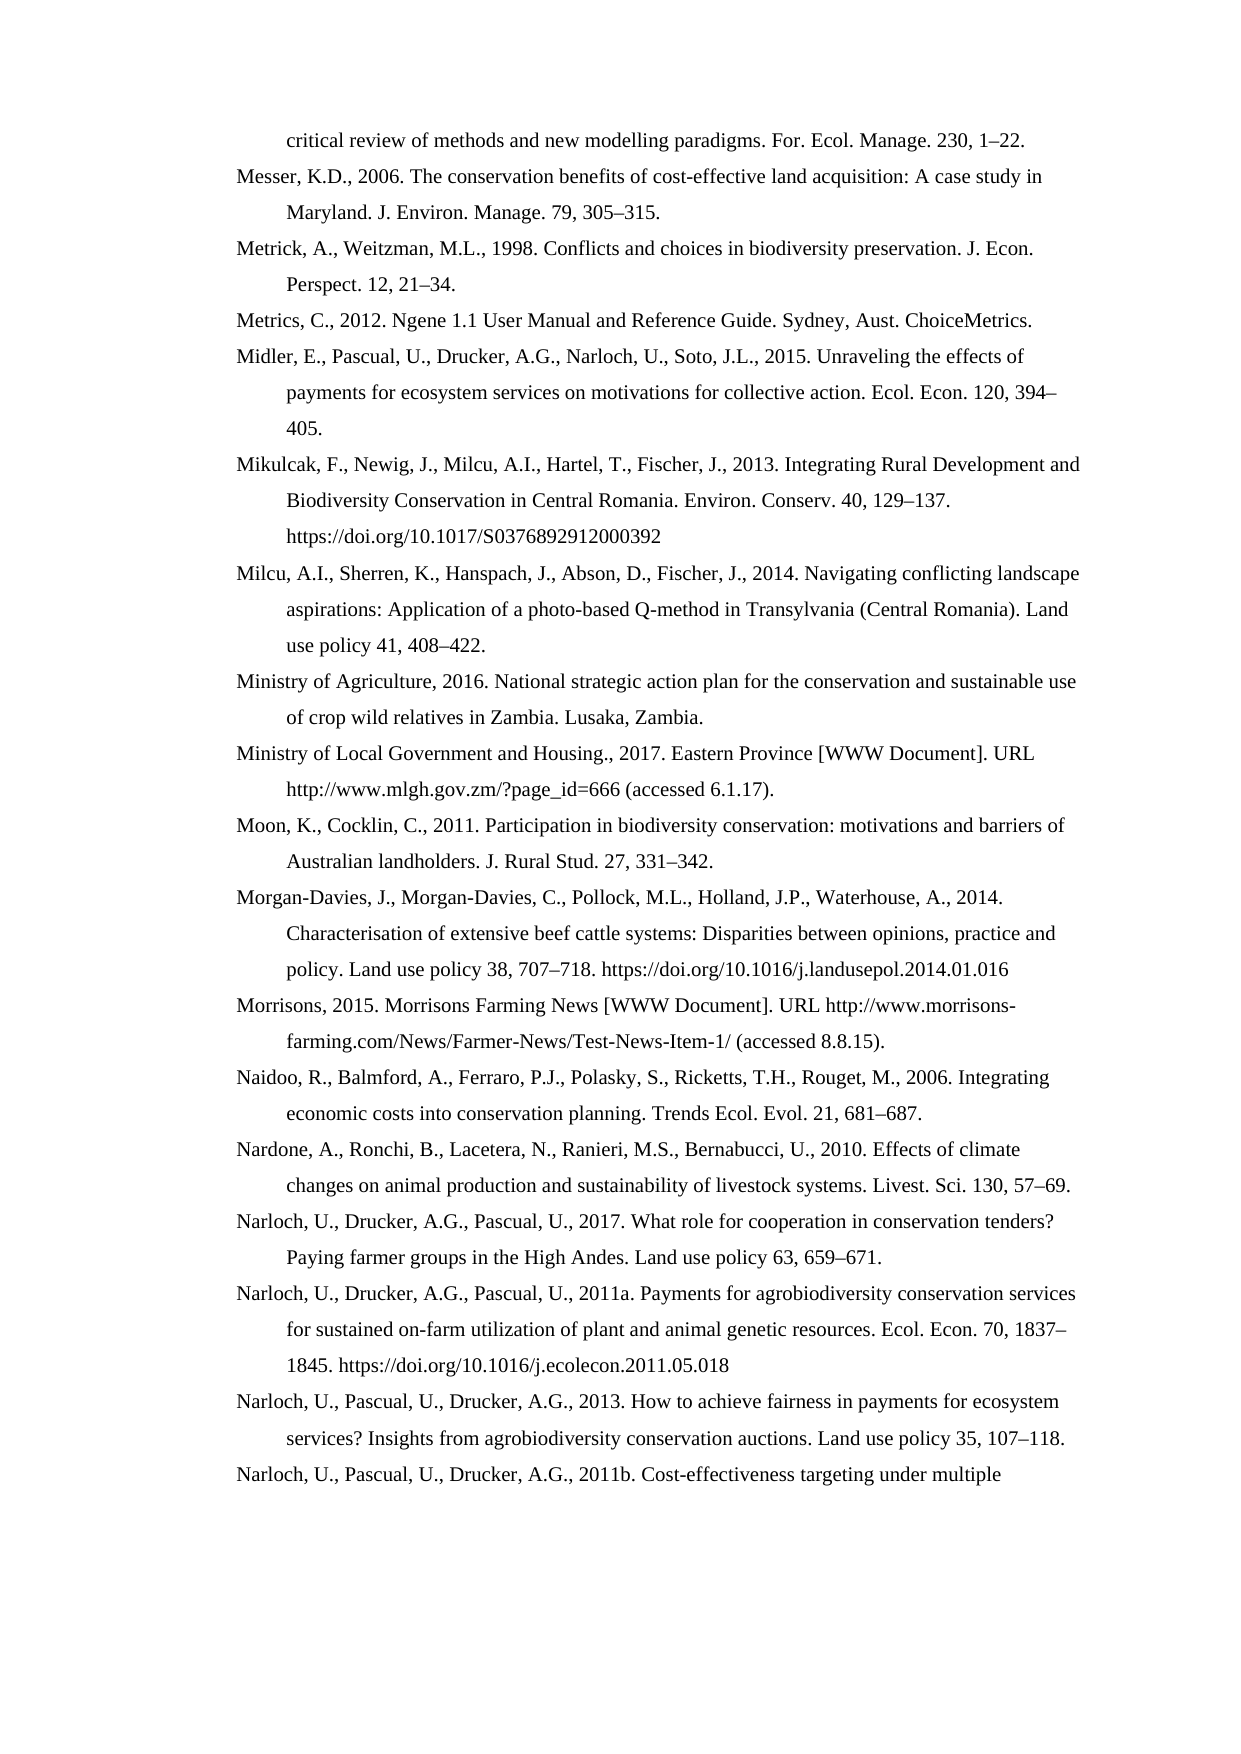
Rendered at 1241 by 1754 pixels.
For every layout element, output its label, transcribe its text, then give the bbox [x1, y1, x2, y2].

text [236, 128, 1092, 152]
text Narloch, U., Pascual, U., Drucker, A.G., 2013. How to achieve fairness in payments for ecosystem services? Insights from agrobiodiversity conservation auctions. Land use policy 35, 107–118. [236, 1389, 1092, 1449]
text Ministry of Agriculture, 2016. National strategic action plan for the conservation and sustainable use of crop wild relatives in Zambia. Lusaka, Zambia. [236, 669, 1092, 729]
text Narloch, U., Drucker, A.G., Pascual, U., 2017. What role for cooperation in conservation tenders? Paying farmer groups in the High Andes. Land use policy 63, 659–671. [236, 1209, 1092, 1269]
text Milcu, A.I., Sherren, K., Hanspach, J., Abson, D., Fischer, J., 2014. Navigating conflicting landscape aspirations: Application of a photo-based Q-method in Transylvania (Central Romania). Land use policy 41, 408–422. [236, 561, 1092, 657]
text Messer, K.D., 2006. The conservation benefits of cost-effective land acquisition: A case study in Maryland. J. Environ. Manage. 79, 305–315. [236, 164, 1092, 224]
text Metrick, A., Weitzman, M.L., 1998. Conflicts and choices in biodiversity preservation. J. Econ. Perspect. 12, 21–34. [236, 236, 1092, 296]
text Midler, E., Pascual, U., Drucker, A.G., Narloch, U., Soto, J.L., 2015. Unraveling the effects of payments for ecosystem services on motivations for collective action. Ecol. Econ. 120, 394–405. [236, 344, 1092, 440]
text Naidoo, R., Balmford, A., Ferraro, P.J., Polasky, S., Ricketts, T.H., Rouget, M., 2006. Integrating economic costs into conservation planning. Trends Ecol. Evol. 21, 681–687. [236, 1065, 1092, 1125]
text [236, 1462, 1092, 1486]
text Metrics, C., 2012. Ngene 1.1 User Manual and Reference Guide. Sydney, Aust. ChoiceMetrics. [236, 308, 1092, 332]
text Moon, K., Cocklin, C., 2011. Participation in biodiversity conservation: motivations and barriers of Australian landholders. J. Rural Stud. 27, 331–342. [236, 813, 1092, 873]
text Morgan-Davies, J., Morgan-Davies, C., Pollock, M.L., Holland, J.P., Waterhouse, A., 2014. Characterisation of extensive beef cattle systems: Disparities between opinions, practice and policy. Land use policy 38, 707–718. https://doi.org/10.1016/j.landusepol.2014.01.016 [236, 885, 1092, 981]
text Morrisons, 2015. Morrisons Farming News [WWW Document]. URL http://www.morrisons-farming.com/News/Farmer-News/Test-News-Item-1/ (accessed 8.8.15). [236, 993, 1092, 1053]
text Ministry of Local Government and Housing., 2017. Eastern Province [WWW Document]. URL http://www.mlgh.gov.zm/?page_id=666 (accessed 6.1.17). [236, 741, 1092, 801]
text Mikulcak, F., Newig, J., Milcu, A.I., Hartel, T., Fischer, J., 2013. Integrating Rural Development and Biodiversity Conservation in Central Romania. Environ. Conserv. 40, 129–137. https://doi.org/10.1017/S0376892912000392 [236, 452, 1092, 548]
text Narloch, U., Drucker, A.G., Pascual, U., 2011a. Payments for agrobiodiversity conservation services for sustained on-farm utilization of plant and animal genetic resources. Ecol. Econ. 70, 1837–1845. https://doi.org/10.1016/j.ecolecon.2011.05.018 [236, 1281, 1092, 1377]
text Nardone, A., Ronchi, B., Lacetera, N., Ranieri, M.S., Bernabucci, U., 2010. Effects of climate changes on animal production and sustainability of livestock systems. Livest. Sci. 130, 57–69. [236, 1137, 1092, 1197]
